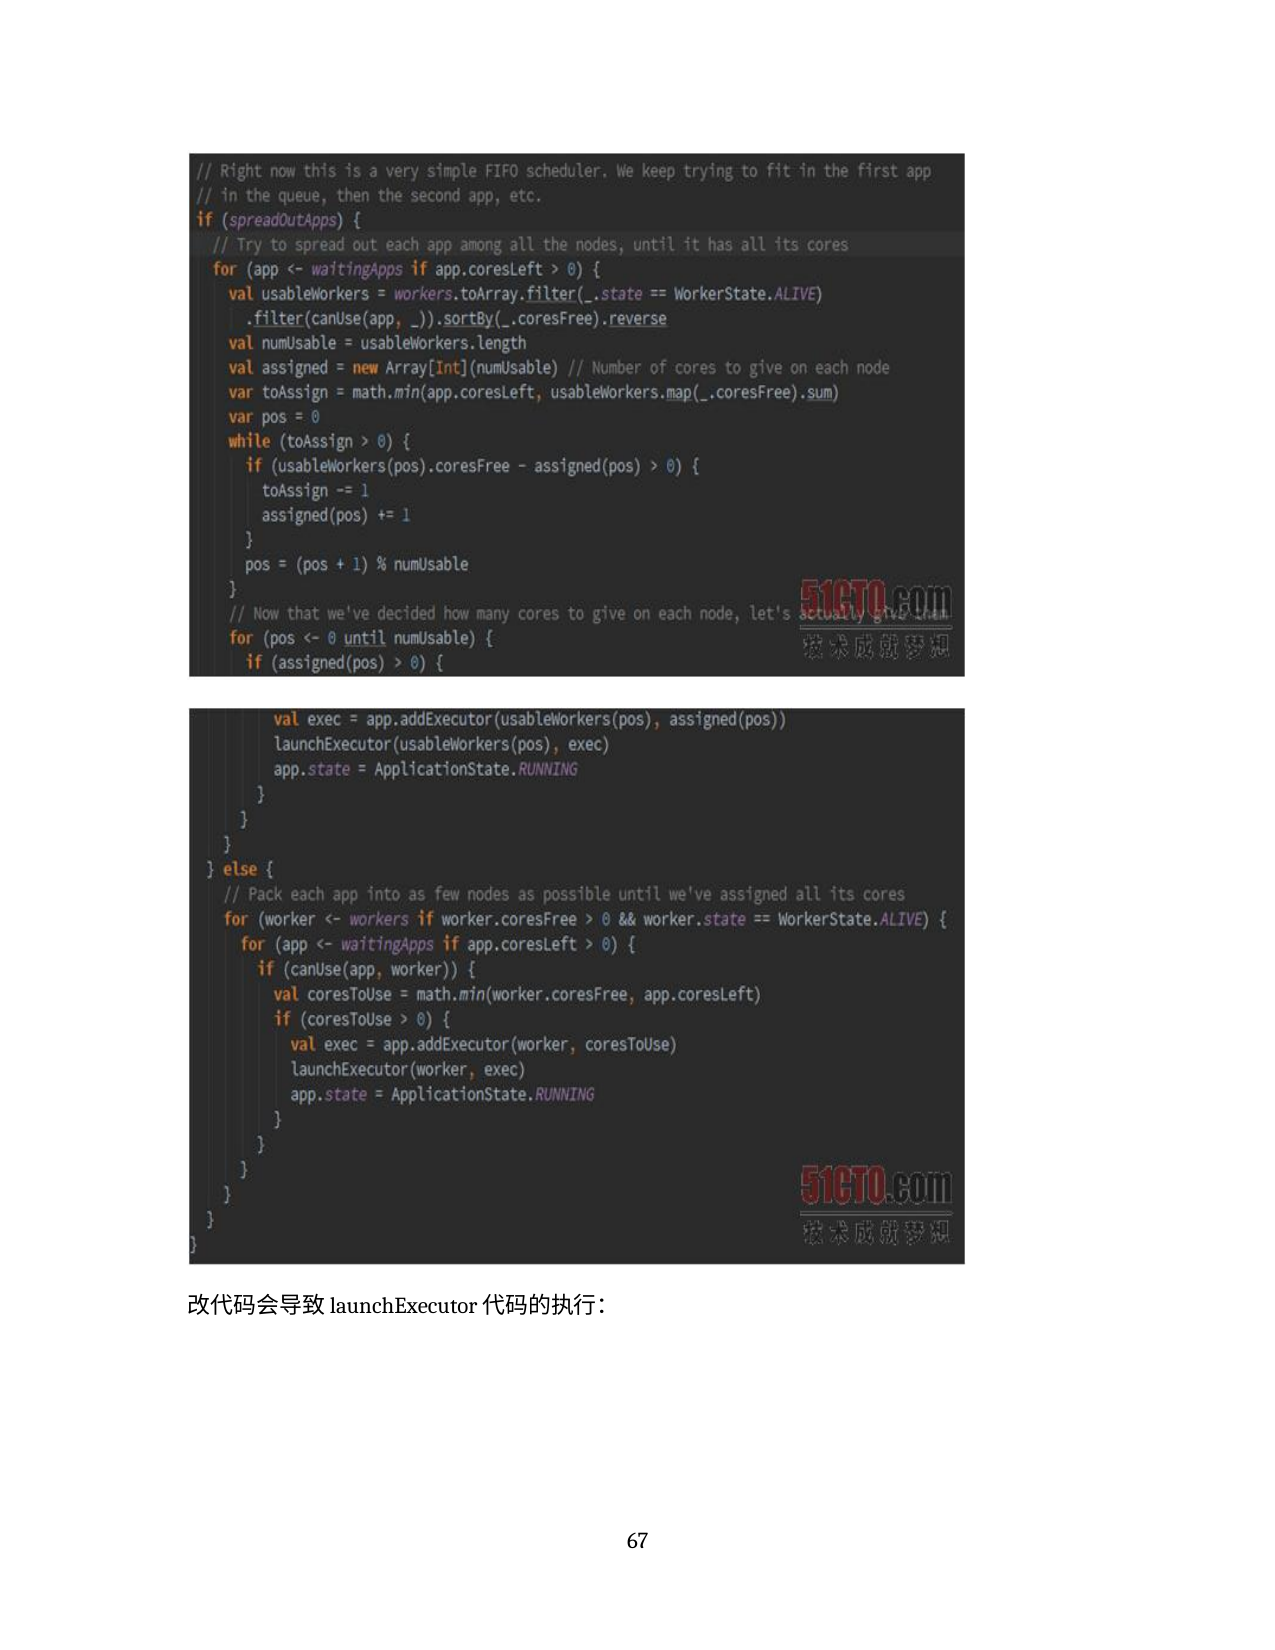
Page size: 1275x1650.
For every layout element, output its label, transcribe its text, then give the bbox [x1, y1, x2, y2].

picture [187, 707, 966, 1266]
picture [187, 150, 966, 680]
text 改代码会导致launchExecutor代码的执行： [187, 1287, 1087, 1321]
